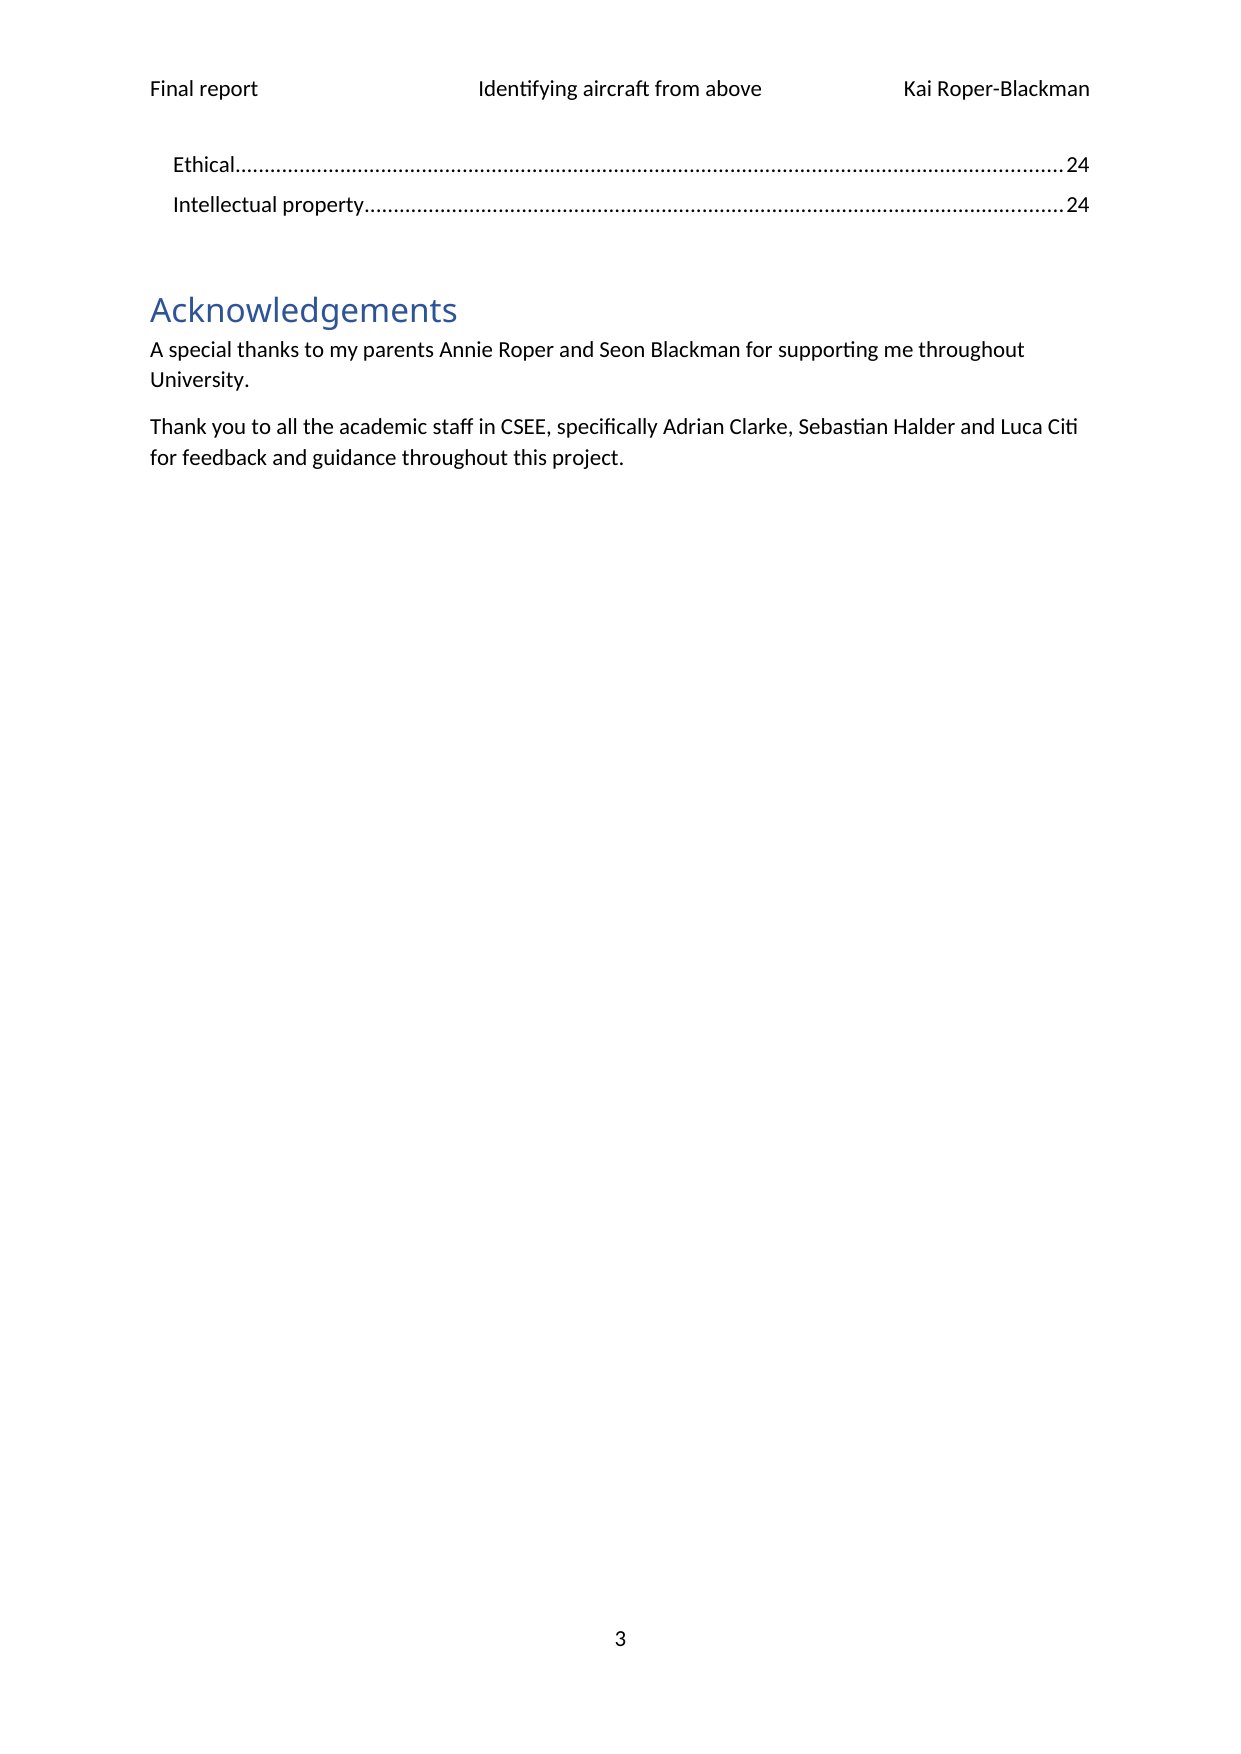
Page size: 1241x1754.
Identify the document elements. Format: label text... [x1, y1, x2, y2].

subtitle Acknowledgements [150, 286, 1090, 332]
text Thank you to all the academic staff in CSEE, specifically Adrian Clarke, Sebastian Halder and Luca Citi for feedback and guidance throughout this project. [150, 412, 1090, 471]
text A special thanks to my parents Annie Roper and Seon Blackman for supporting me throughout University. [150, 335, 1090, 394]
